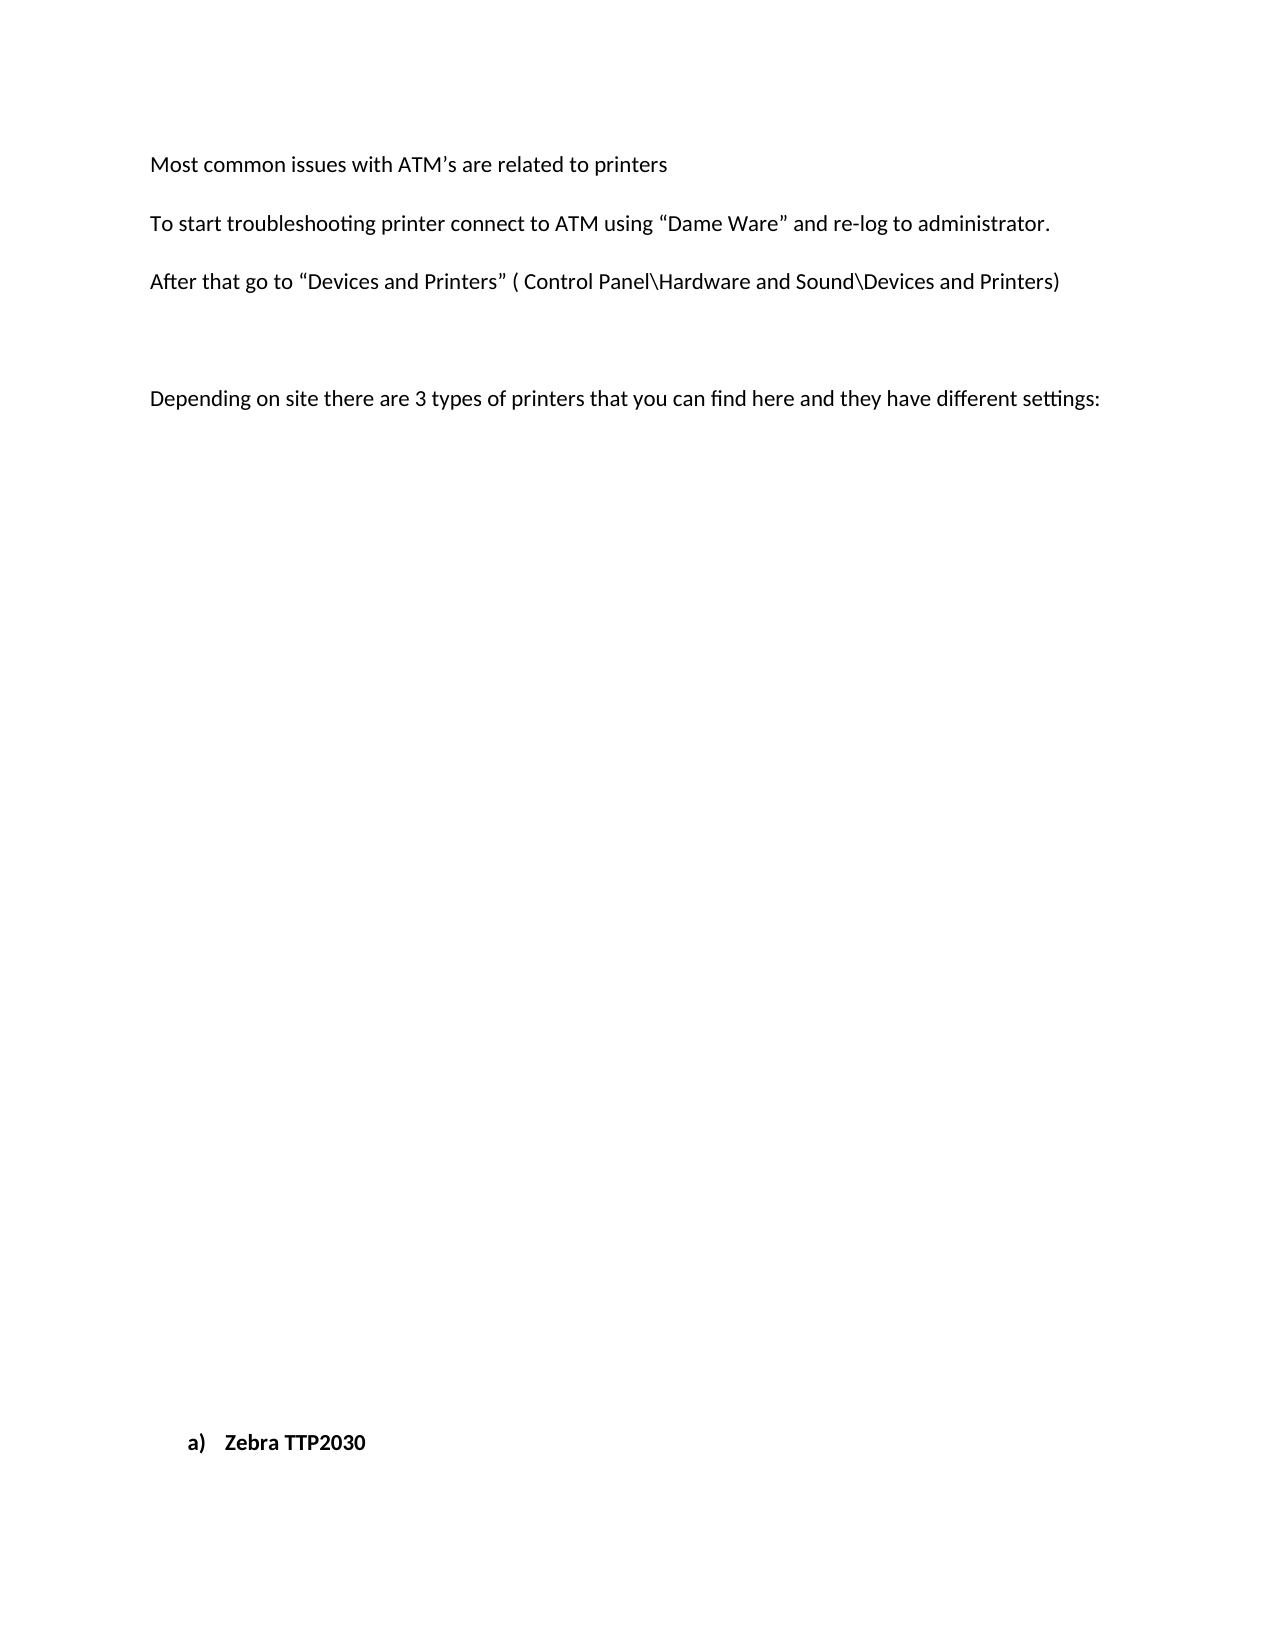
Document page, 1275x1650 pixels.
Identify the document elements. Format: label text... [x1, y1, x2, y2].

list Zebra TTP2030 [187, 1428, 1125, 1456]
text After that go to “Devices and Printers” ( Control Panel\Hardware and Sound\Devices and Printers) [150, 267, 1125, 295]
text Most common issues with ATM’s are related to printers [150, 150, 1125, 178]
text To start troubleshooting printer connect to ATM using “Dame Ware” and re-log to administrator. [150, 209, 1125, 237]
text Depending on site there are 3 types of printers that you can find here and they have different settings: [150, 384, 1125, 413]
